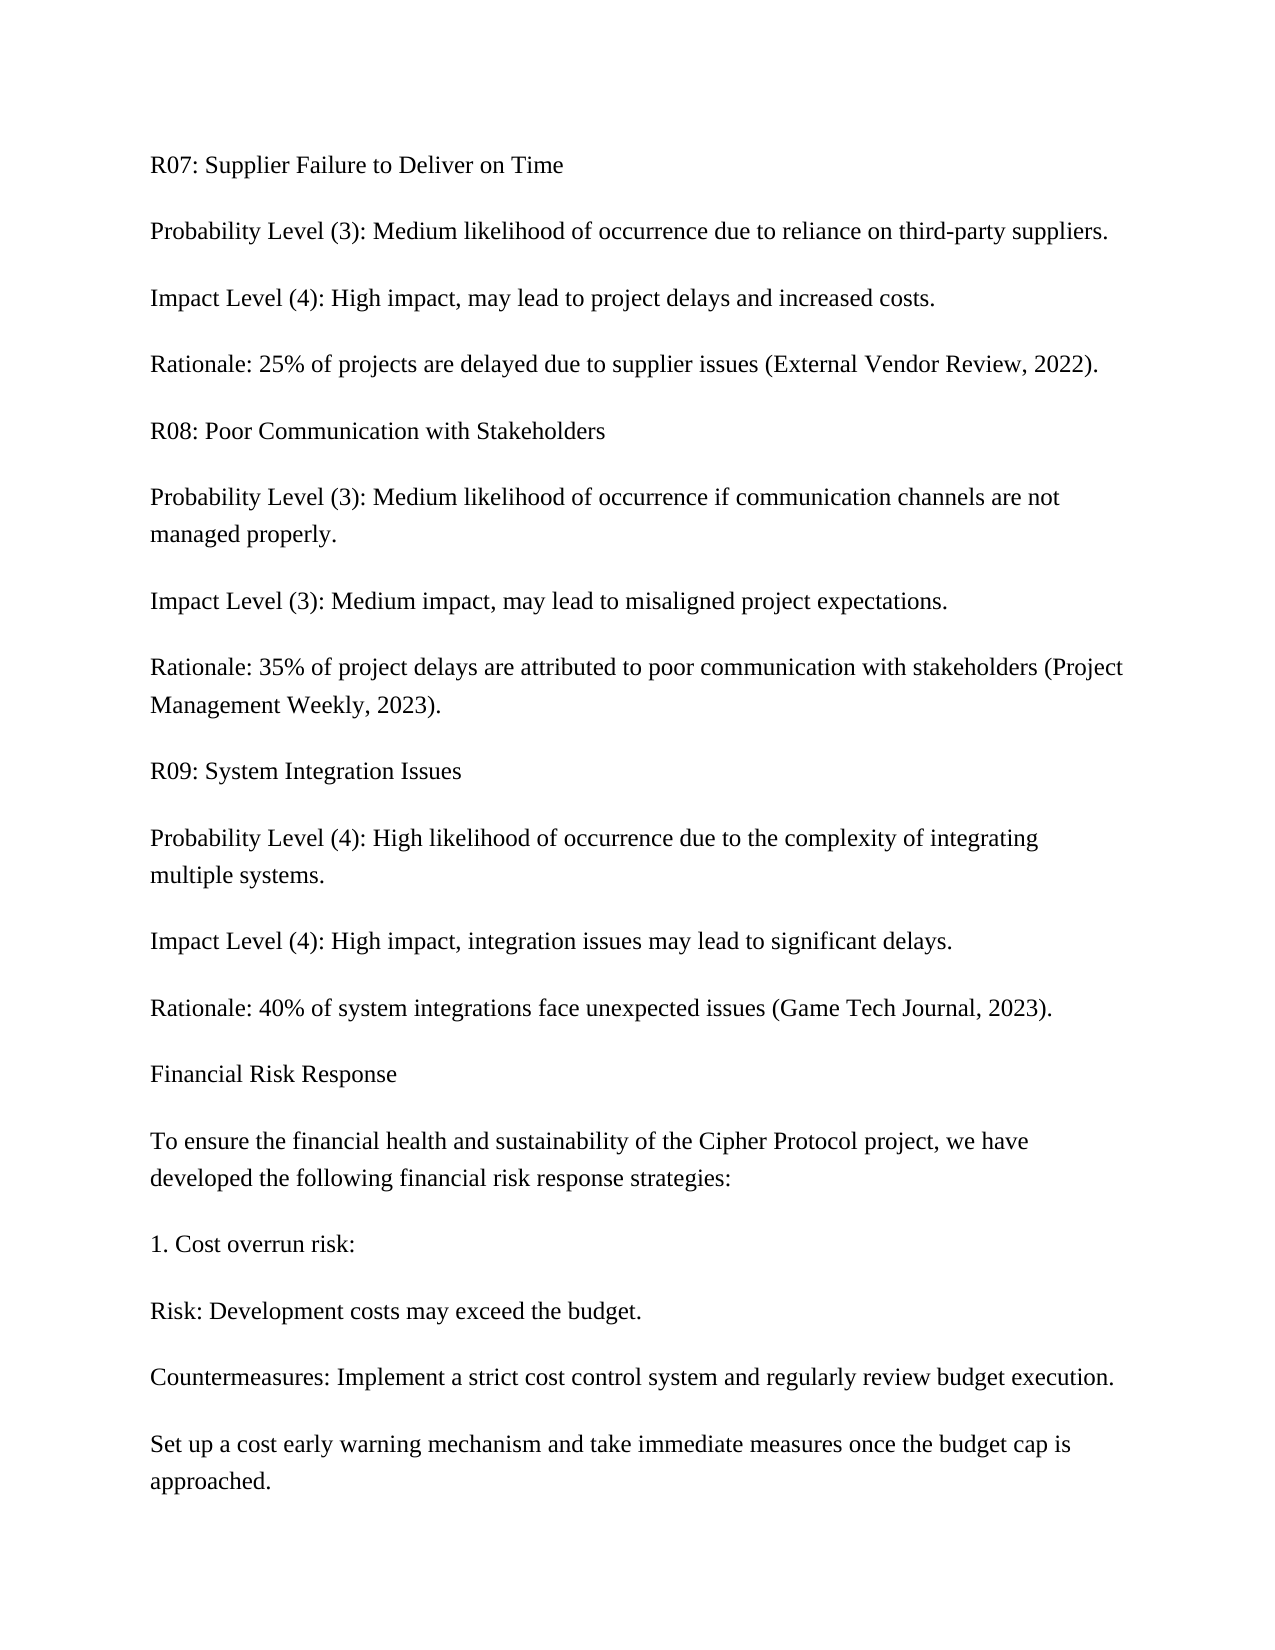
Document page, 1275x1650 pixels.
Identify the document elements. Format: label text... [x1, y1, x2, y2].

text Probability Level (4): High likelihood of occurrence due to the complexity of integrating multiple systems. [150, 823, 1125, 889]
text Rationale: 25% of projects are delayed due to supplier issues (External Vendor Review, 2022). [150, 349, 1125, 378]
text Set up a cost early warning mechanism and take immediate measures once the budget cap is approached. [150, 1429, 1125, 1495]
text Impact Level (3): Medium impact, may lead to misaligned project expectations. [150, 586, 1125, 615]
text R07: Supplier Failure to Deliver on Time [150, 150, 1125, 179]
text Impact Level (4): High impact, may lead to project delays and increased costs. [150, 283, 1125, 312]
text To ensure the financial health and sustainability of the Cipher Protocol project, we have developed the following financial risk response strategies: [150, 1126, 1125, 1192]
text R08: Poor Communication with Stakeholders [150, 416, 1125, 444]
text Rationale: 35% of project delays are attributed to poor communication with stakeholders (Project Management Weekly, 2023). [150, 652, 1125, 718]
text 1. Cost overrun risk: [150, 1229, 1125, 1258]
text Financial Risk Response [150, 1059, 1125, 1088]
text R09: System Integration Issues [150, 756, 1125, 785]
text Rationale: 40% of system integrations face unexpected issues (Game Tech Journal, 2023). [150, 993, 1125, 1022]
text Risk: Development costs may exceed the budget. [150, 1296, 1125, 1325]
text Countermeasures: Implement a strict cost control system and regularly review budget execution. [150, 1362, 1125, 1391]
text Impact Level (4): High impact, integration issues may lead to significant delays. [150, 926, 1125, 955]
text Probability Level (3): Medium likelihood of occurrence if communication channels are not managed properly. [150, 482, 1125, 548]
text Probability Level (3): Medium likelihood of occurrence due to reliance on third-party suppliers. [150, 216, 1125, 245]
